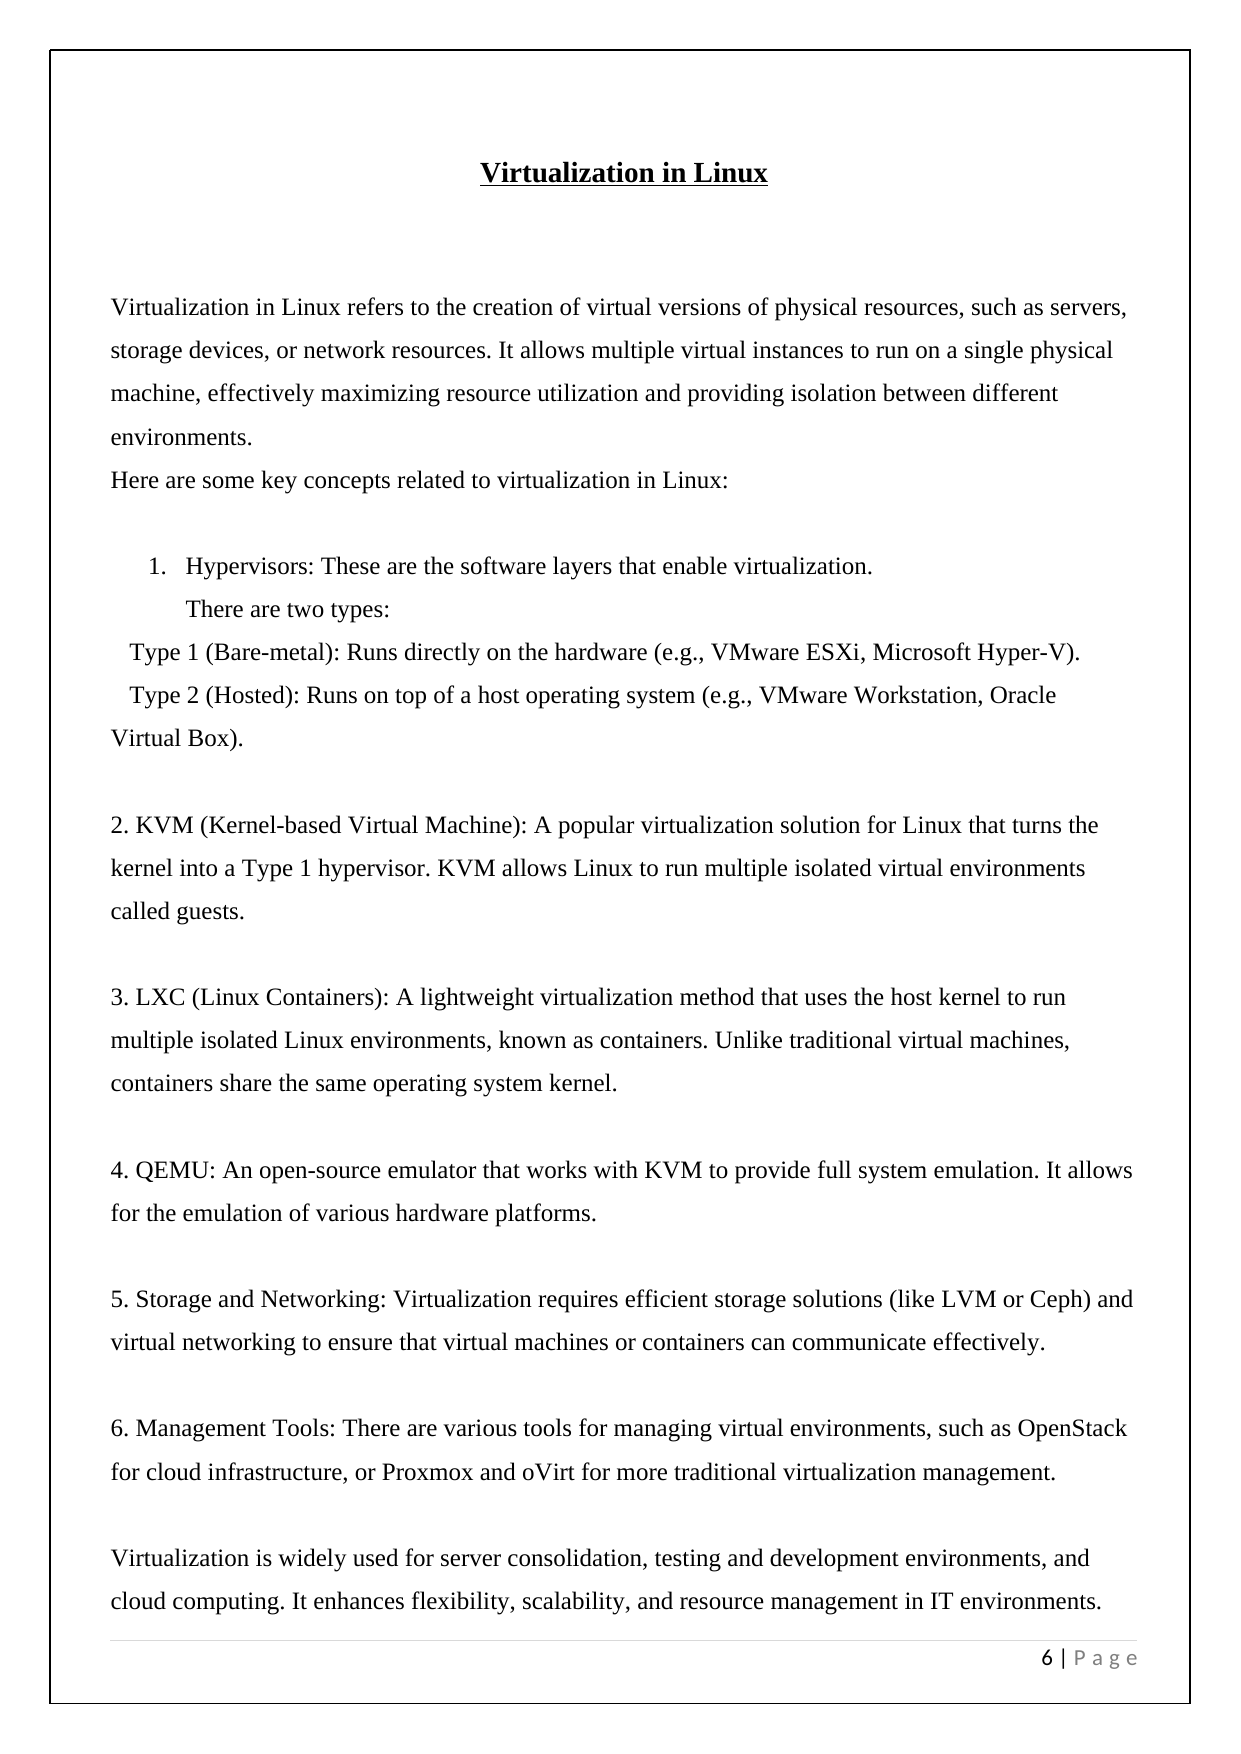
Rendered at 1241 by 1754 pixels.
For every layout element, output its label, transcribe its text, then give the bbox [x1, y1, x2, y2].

list There are two types: [185, 594, 1137, 623]
text 5. Storage and Networking: Virtualization requires efficient storage solutions (like LVM or Ceph) and virtual networking to ensure that virtual machines or containers can communicate effectively. [110, 1284, 1137, 1356]
list Hypervisors: These are the software layers that enable virtualization. [148, 551, 1137, 580]
text 6. Management Tools: There are various tools for managing virtual environments, such as OpenStack for cloud infrastructure, or Proxmox and oVirt for more traditional virtualization management. [110, 1413, 1137, 1485]
text Type 1 (Bare-metal): Runs directly on the hardware (e.g., VMware ESXi, Microsoft Hyper-V). [110, 637, 1137, 666]
text Virtualization in Linux refers to the creation of virtual versions of physical resources, such as servers, storage devices, or network resources. It allows multiple virtual instances to run on a single physical machine, effectively maximizing resource utilization and providing isolation between different environments. [110, 292, 1137, 450]
text Virtualization in Linux [110, 156, 1137, 189]
text Virtualization is widely used for server consolidation, testing and development environments, and cloud computing. It enhances flexibility, scalability, and resource management in IT environments. [110, 1543, 1137, 1615]
text 4. QEMU: An open-source emulator that works with KVM to provide full system emulation. It allows for the emulation of various hardware platforms. [110, 1155, 1137, 1227]
text Type 2 (Hosted): Runs on top of a host operating system (e.g., VMware Workstation, Oracle Virtual Box). [110, 680, 1137, 752]
text 2. KVM (Kernel-based Virtual Machine): A popular virtualization solution for Linux that turns the kernel into a Type 1 hypervisor. KVM allows Linux to run multiple isolated virtual environments called guests. [110, 810, 1137, 925]
text Here are some key concepts related to virtualization in Linux: [110, 465, 1137, 493]
text 3. LXC (Linux Containers): A lightweight virtualization method that uses the host kernel to run multiple isolated Linux environments, known as containers. Unlike traditional virtual machines, containers share the same operating system kernel. [110, 982, 1137, 1097]
